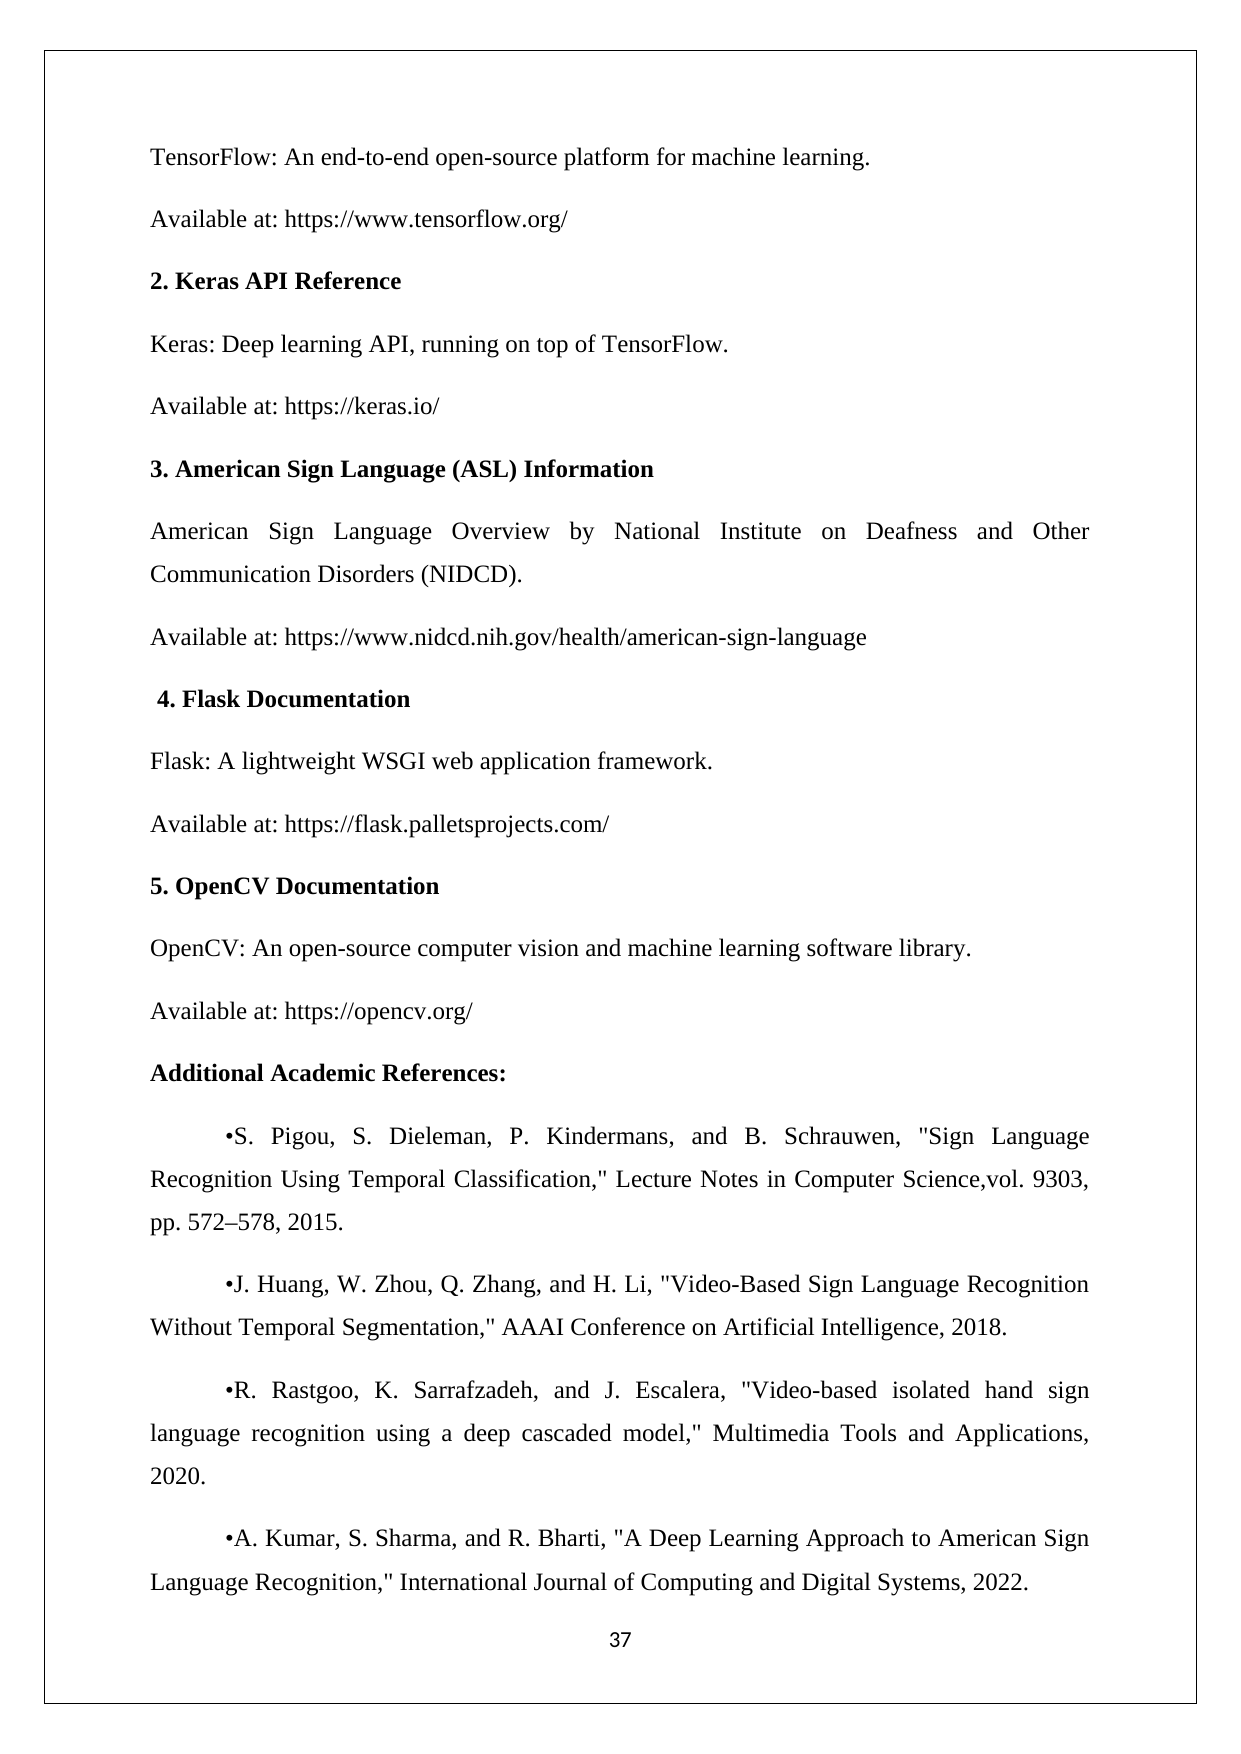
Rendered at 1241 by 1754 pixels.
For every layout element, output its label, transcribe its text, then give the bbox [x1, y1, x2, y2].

text Available at: https://www.tensorflow.org/ [150, 204, 1090, 233]
text Keras: Deep learning API, running on top of TensorFlow. [150, 329, 1090, 358]
text •R. Rastgoo, K. Sarrafzadeh, and J. Escalera, "Video-based isolated hand sign language recognition using a deep cascaded model," Multimedia Tools and Applications, 2020. [150, 1375, 1090, 1490]
text Flask: A lightweight WSGI web application framework. [150, 746, 1090, 775]
text American Sign Language Overview by National Institute on Deafness and Other Communication Disorders (NIDCD). [150, 516, 1090, 588]
text 4. Flask Documentation [45, 684, 1090, 713]
text Available at: https://opencv.org/ [150, 996, 1090, 1025]
text Available at: https://keras.io/ [150, 391, 1090, 420]
text OpenCV: An open-source computer vision and machine learning software library. [150, 933, 1090, 962]
text 5. OpenCV Documentation [150, 871, 1090, 900]
text Available at: https://www.nidcd.nih.gov/health/american-sign-language [150, 622, 1090, 650]
text •S. Pigou, S. Dieleman, P. Kindermans, and B. Schrauwen, "Sign Language Recognition Using Temporal Classification," Lecture Notes in Computer Science,vol. 9303, pp. 572–578, 2015. [150, 1121, 1090, 1236]
text •A. Kumar, S. Sharma, and R. Bharti, "A Deep Learning Approach to American Sign Language Recognition," International Journal of Computing and Digital Systems, 2022. [150, 1523, 1090, 1595]
text 2. Keras API Reference [150, 266, 1090, 295]
text Available at: https://flask.palletsprojects.com/ [150, 809, 1090, 837]
text 3. American Sign Language (ASL) Information [150, 454, 1090, 482]
text TensorFlow: An end-to-end open-source platform for machine learning. [150, 142, 1090, 170]
text •J. Huang, W. Zhou, Q. Zhang, and H. Li, "Video-Based Sign Language Recognition Without Temporal Segmentation," AAAI Conference on Artificial Intelligence, 2018. [150, 1269, 1090, 1341]
text Additional Academic References: [150, 1058, 1090, 1087]
